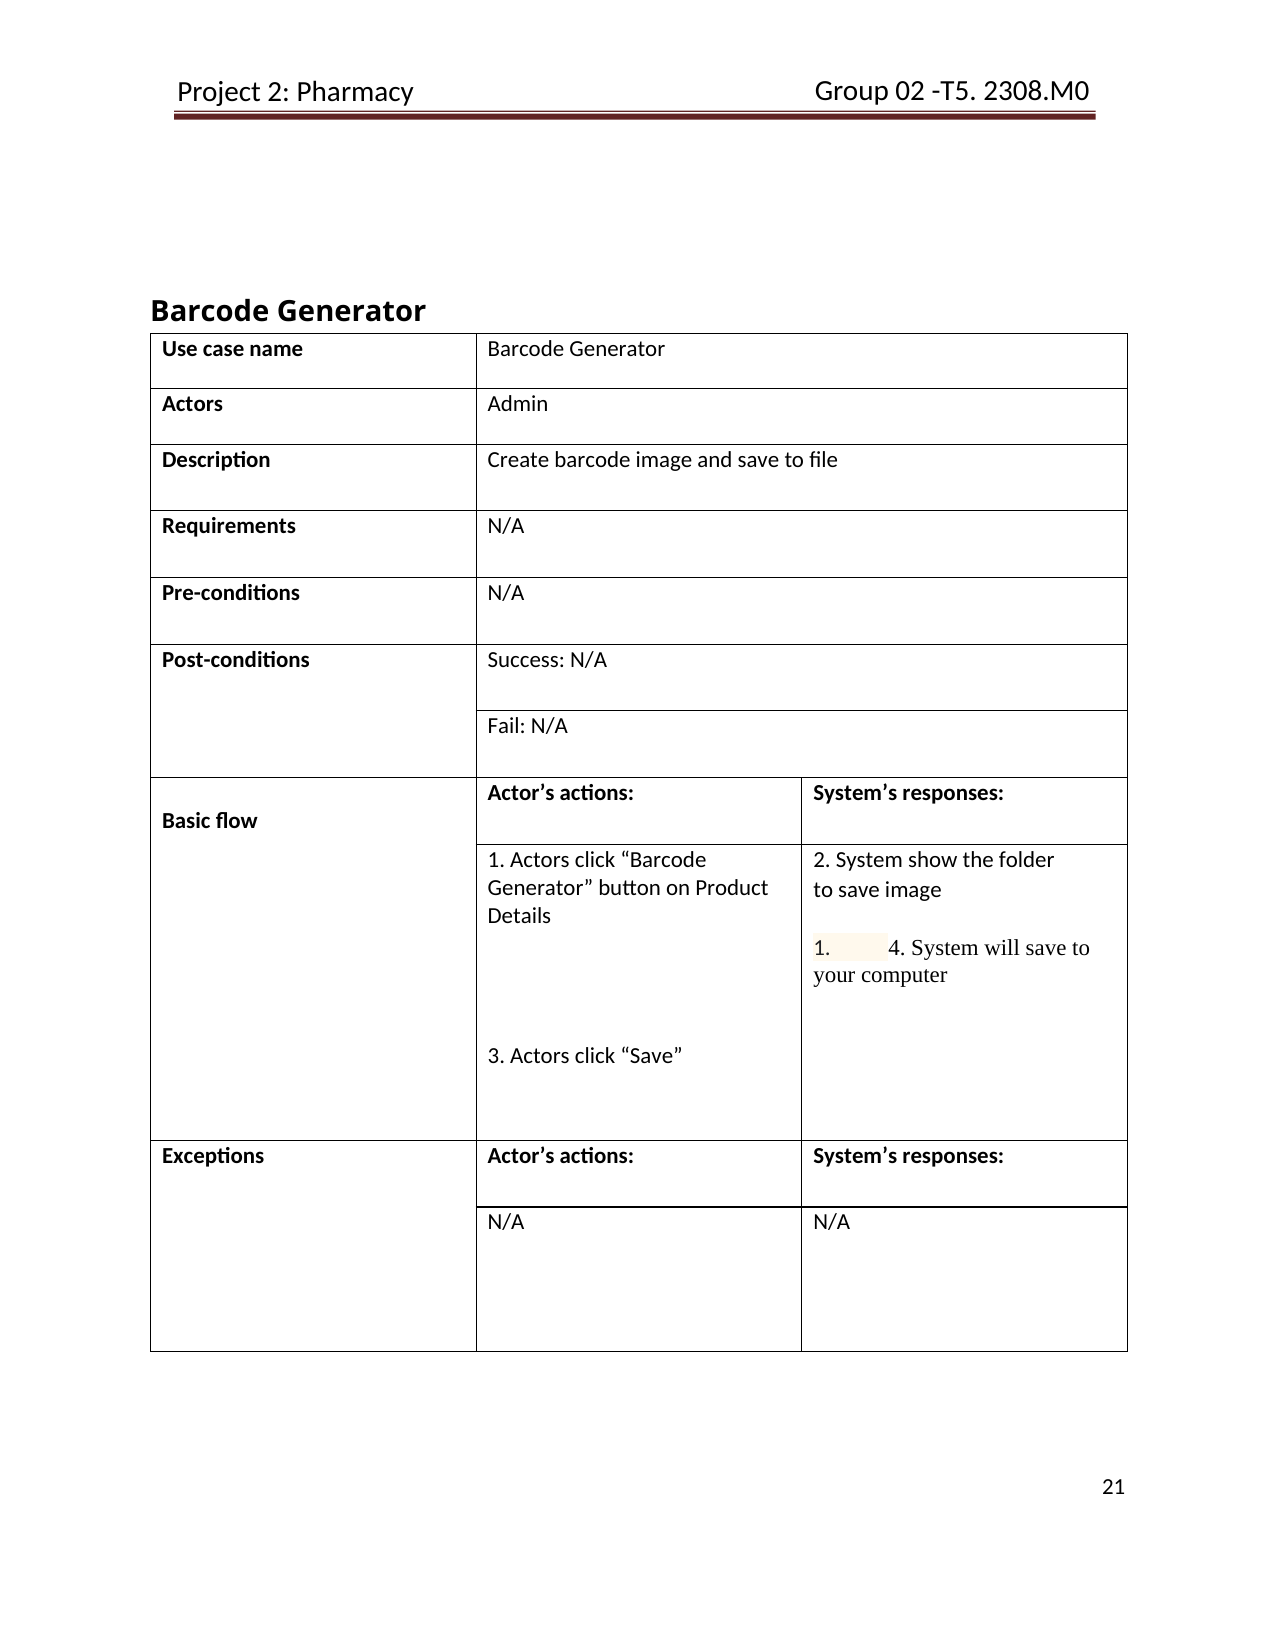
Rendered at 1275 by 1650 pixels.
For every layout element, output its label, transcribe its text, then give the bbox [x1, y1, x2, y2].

table_cell Description [151, 445, 476, 510]
table_cell Exceptions [151, 1141, 476, 1351]
table_cell 2. System show the folder to save image 4. System will save to your computer [802, 845, 1127, 1140]
table_cell System’s responses: [802, 1141, 1127, 1206]
table_cell Actor’s actions: [477, 1141, 801, 1206]
table_cell Create barcode image and save to file [477, 445, 1127, 510]
table_cell Actor’s actions: [477, 778, 801, 844]
table_cell N/A [477, 1208, 801, 1351]
table_cell 1. Actors click “Barcode Generator” button on Product Details 3. Actors click “Save” [477, 845, 801, 1140]
table_cell Post-conditions [151, 645, 476, 777]
table_cell N/A [477, 578, 1127, 644]
table_cell Requirements [151, 511, 476, 577]
table_cell Fail: N/A [477, 711, 1127, 777]
table_cell Admin [477, 389, 1127, 444]
table_header Use case name [151, 334, 476, 388]
table_cell Actors [151, 389, 476, 444]
table_cell Pre-conditions [151, 578, 476, 644]
table_cell N/A [477, 511, 1127, 577]
table_header Barcode Generator [477, 334, 1127, 388]
table_cell Basic flow [151, 778, 476, 1140]
table_cell Success: N/A [477, 645, 1127, 710]
table_cell System’s responses: [802, 778, 1127, 844]
subtitle Barcode Generator [150, 290, 1125, 330]
table_cell N/A [802, 1208, 1127, 1351]
